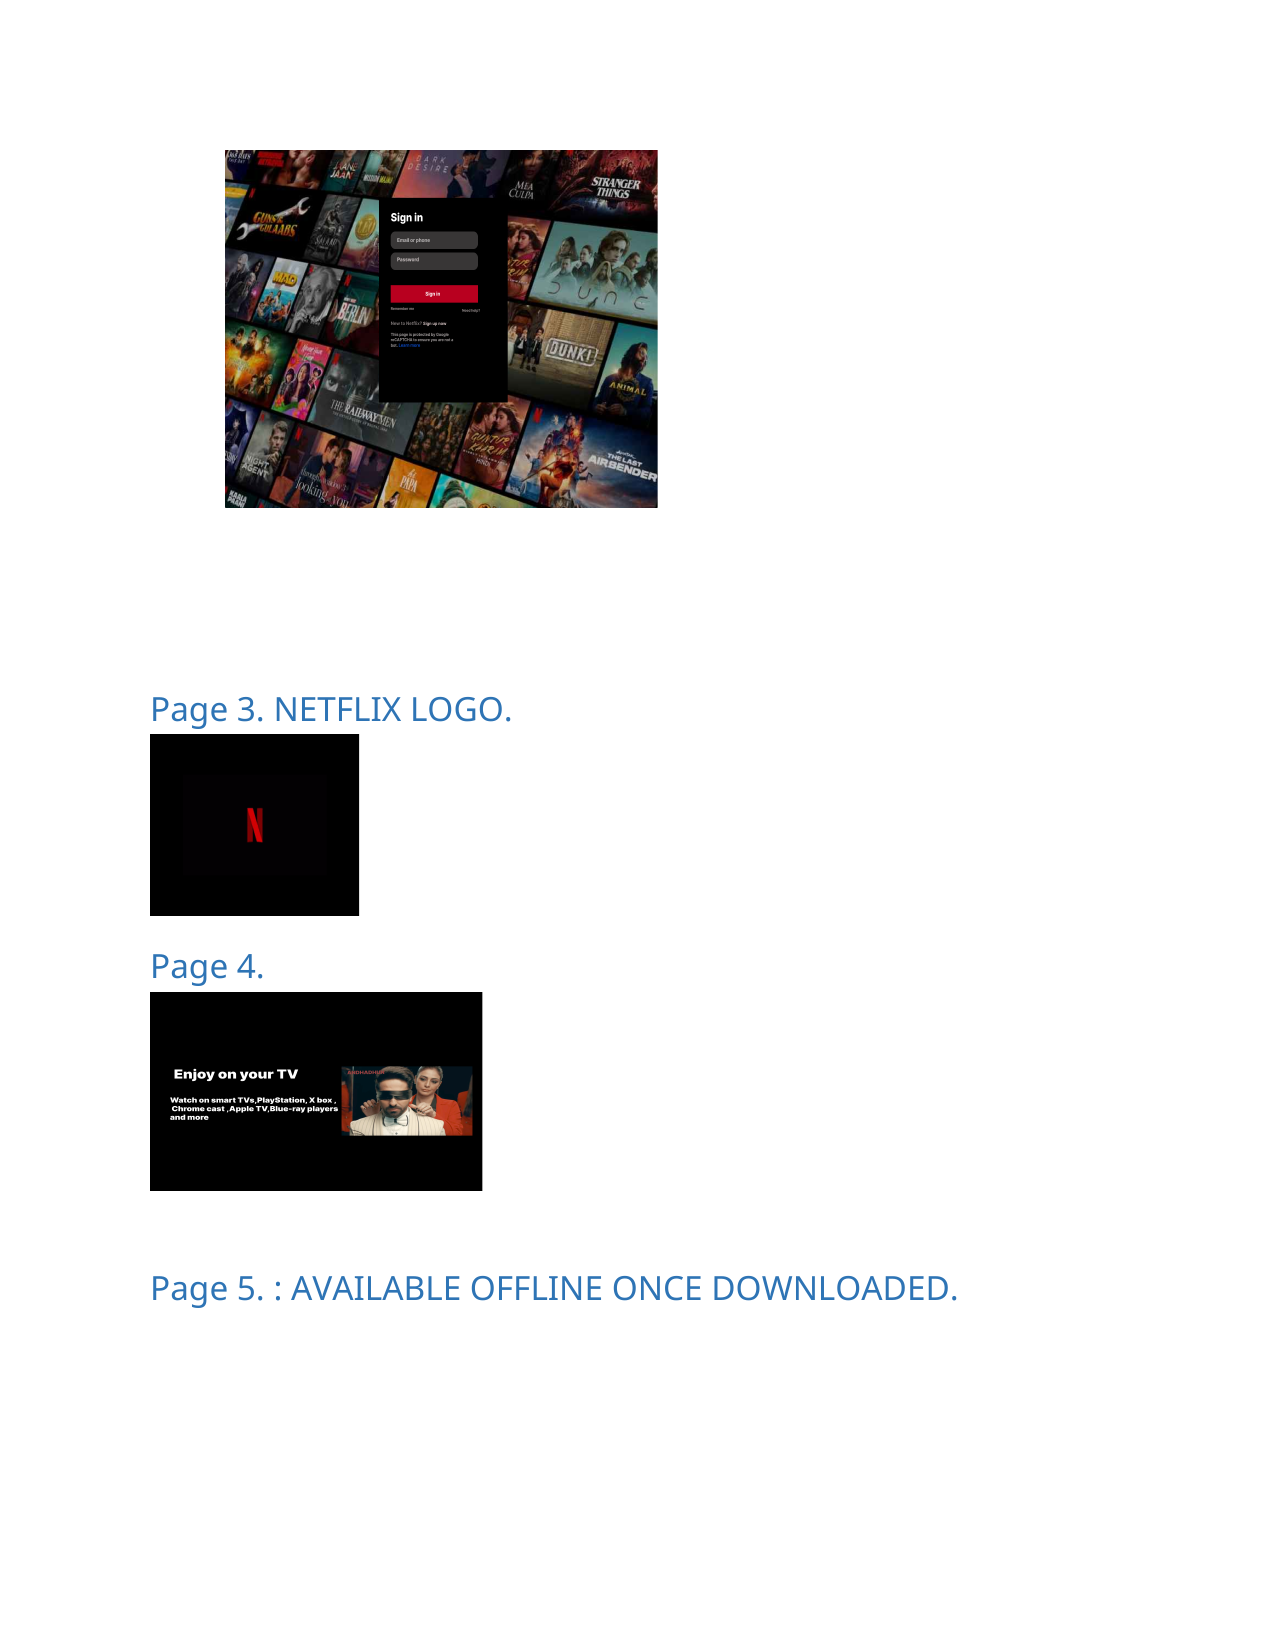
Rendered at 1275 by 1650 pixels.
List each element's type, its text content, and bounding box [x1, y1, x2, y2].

subtitle Page 4. [150, 943, 1125, 988]
subtitle Page 5. : AVAILABLE OFFLINE ONCE DOWNLOADED. [150, 1265, 1125, 1311]
picture [225, 150, 658, 508]
picture [150, 992, 483, 1191]
subtitle Page 3. NETFLIX LOGO. [150, 686, 1125, 731]
picture [150, 734, 360, 916]
